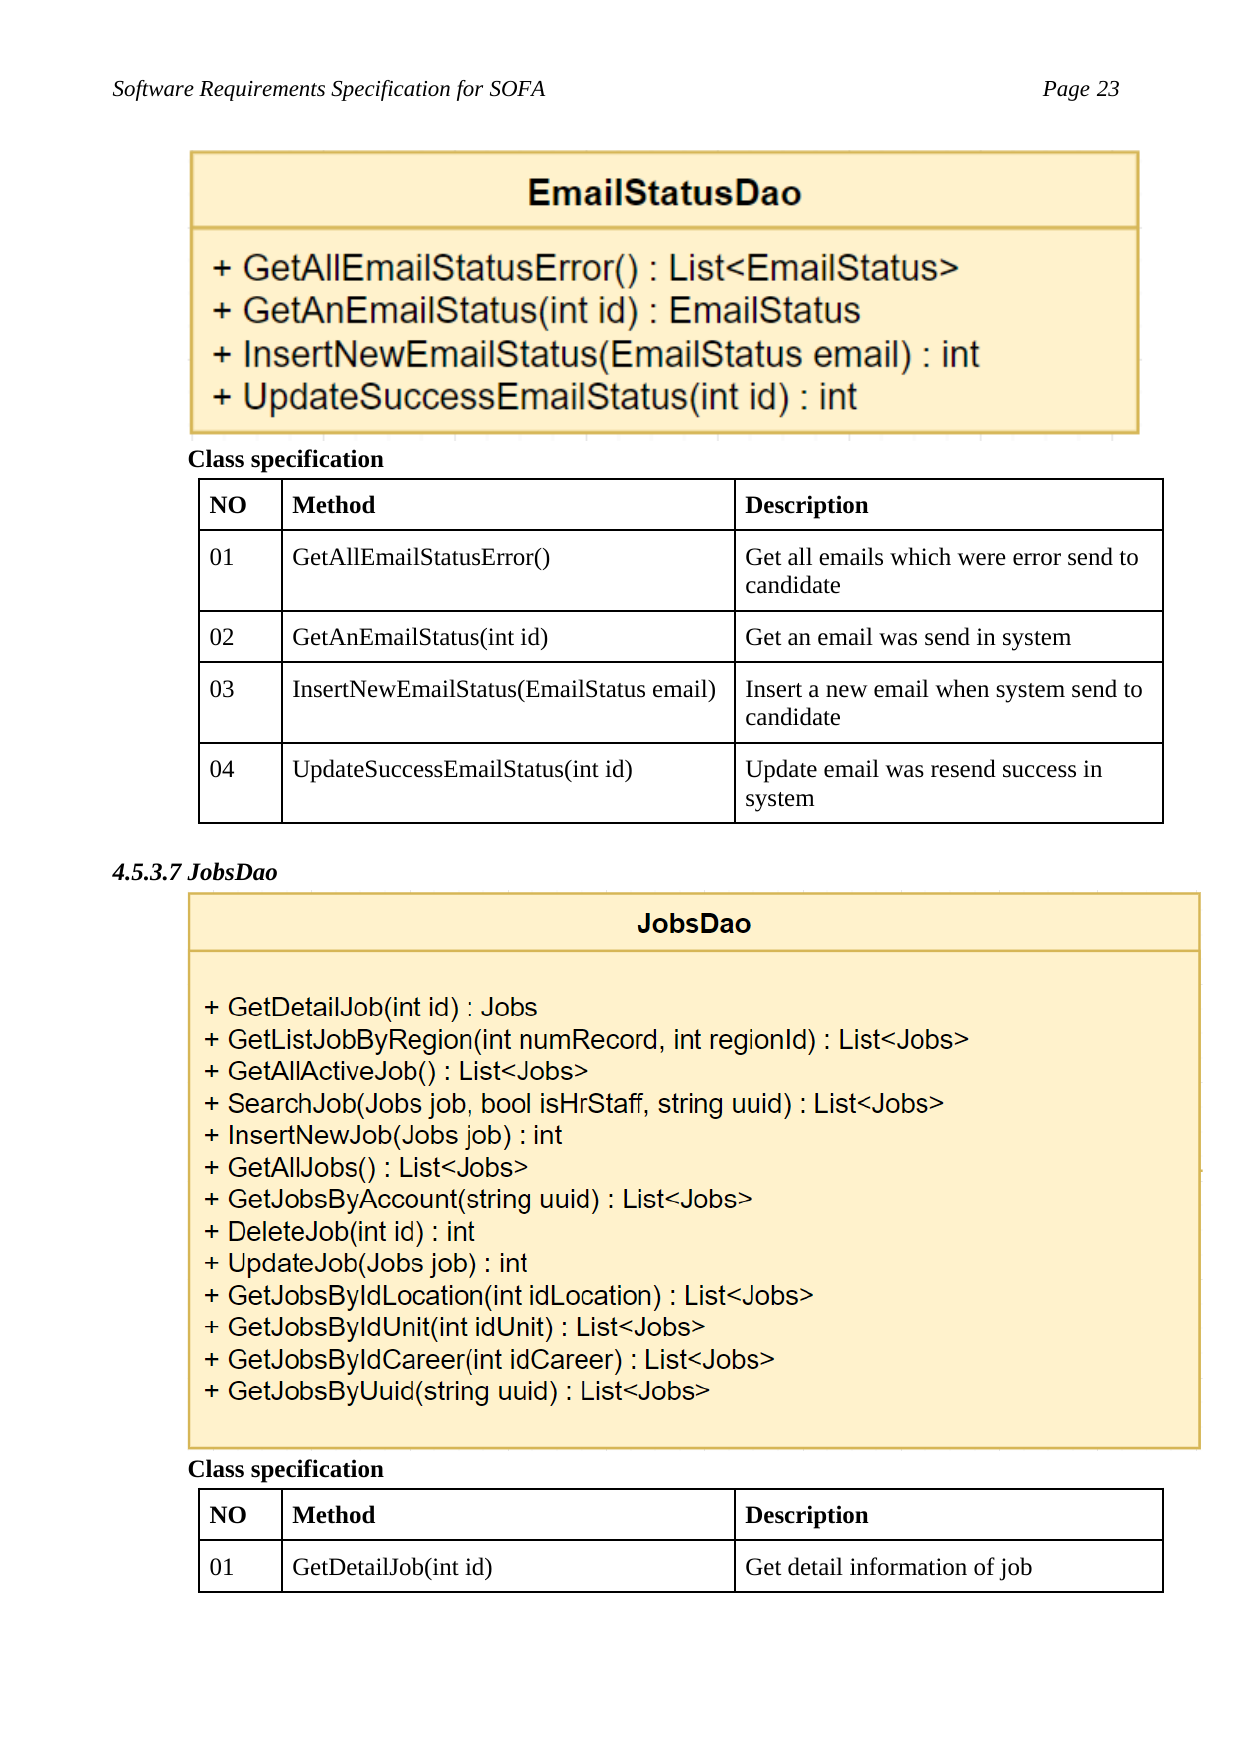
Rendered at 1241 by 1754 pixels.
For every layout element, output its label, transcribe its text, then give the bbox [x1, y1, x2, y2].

table_cell Get detail information of job [736, 1541, 1162, 1591]
table_header NO [200, 1490, 281, 1539]
table_cell 04 [200, 744, 281, 822]
table_cell Get all emails which were error send to candidate [736, 531, 1162, 609]
table_header Method [283, 1490, 734, 1539]
table_cell InsertNewEmailStatus(EmailStatus email) [283, 663, 734, 742]
table_cell Update email was resend success in system [736, 744, 1162, 822]
table_header Description [736, 1490, 1162, 1539]
table_cell GetAllEmailStatusError() [283, 531, 734, 609]
picture [187, 150, 1143, 441]
table_cell GetDetailJob(int id) [283, 1541, 734, 1591]
text Class specification [112, 444, 1128, 473]
text Class specification [112, 1454, 1128, 1483]
table_cell GetAnEmailStatus(int id) [283, 612, 734, 661]
table_header Method [283, 480, 734, 529]
text 4.5.3.7 JobsDao [112, 857, 1128, 886]
table_cell UpdateSuccessEmailStatus(int id) [283, 744, 734, 822]
table_header NO [200, 480, 281, 529]
table_cell Get an email was send in system [736, 612, 1162, 661]
picture [187, 890, 1203, 1451]
table_cell Insert a new email when system send to candidate [736, 663, 1162, 742]
table_cell 03 [200, 663, 281, 742]
table_cell 02 [200, 612, 281, 661]
table_cell 01 [200, 1541, 281, 1591]
table_header Description [736, 480, 1162, 529]
table_cell 01 [200, 531, 281, 609]
